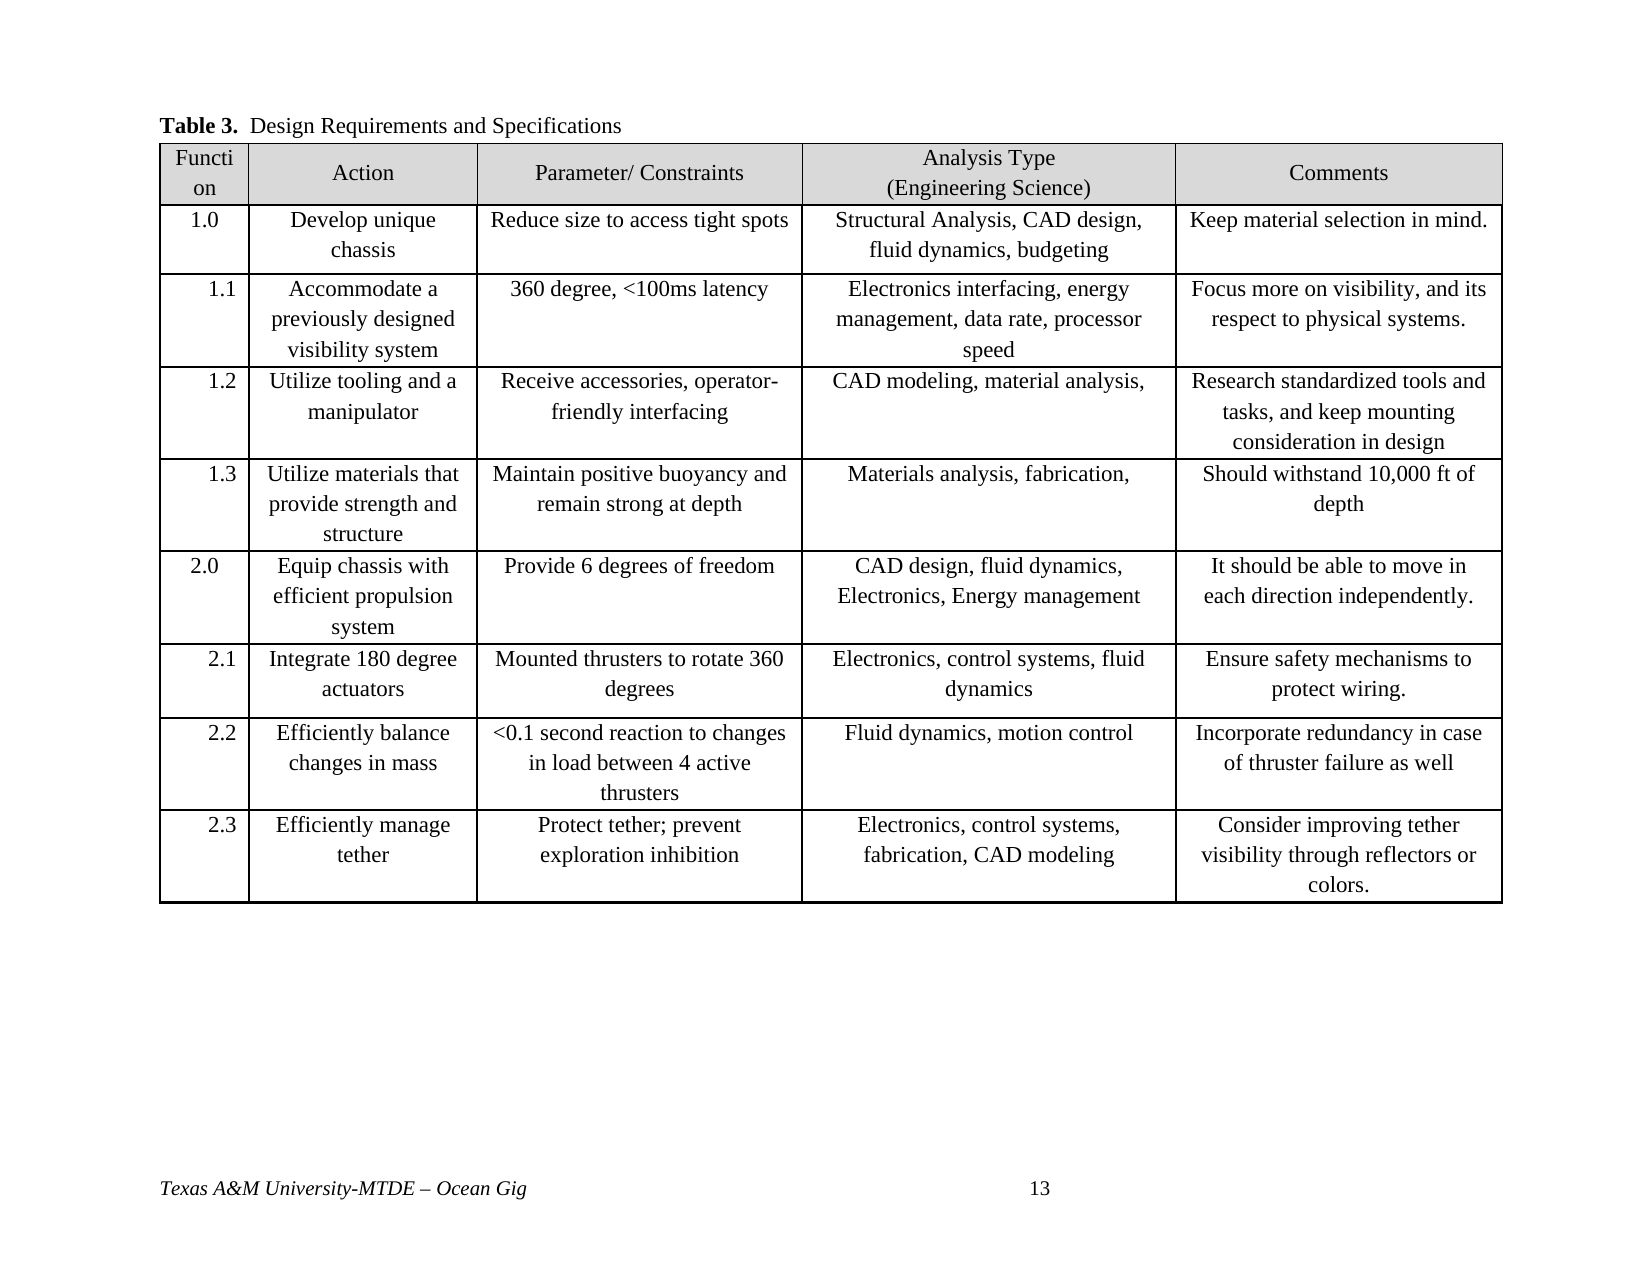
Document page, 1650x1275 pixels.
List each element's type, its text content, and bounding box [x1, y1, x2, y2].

table_cell Utilize materials that provide strength and structure [250, 460, 476, 550]
table_cell 1.1 [161, 275, 248, 366]
table_cell Materials analysis, fabrication, [803, 460, 1175, 550]
table_header Comments [1176, 144, 1502, 204]
table_cell Protect tether; prevent exploration inhibition [478, 811, 801, 901]
table_cell 2.2 [161, 719, 248, 809]
table_cell Utilize tooling and a manipulator [250, 368, 476, 458]
table_header Function [161, 144, 248, 204]
table_cell CAD design, fluid dynamics, Electronics, Energy management [803, 552, 1175, 643]
table_cell Electronics, control systems, fluid dynamics [803, 645, 1175, 717]
table_cell 1.3 [161, 460, 248, 550]
table_header Analysis Type (Engineering Science) [803, 144, 1175, 204]
table_cell Ensure safety mechanisms to protect wiring. [1177, 645, 1501, 717]
table_cell Electronics interfacing, energy management, data rate, processor speed [803, 275, 1175, 366]
table_cell Focus more on visibility, and its respect to physical systems. [1177, 275, 1501, 366]
table_cell Mounted thrusters to rotate 360 degrees [478, 645, 801, 717]
table_header Parameter/ Constraints [478, 144, 802, 204]
table_cell Fluid dynamics, motion control [803, 719, 1175, 809]
table_cell Efficiently balance changes in mass [250, 719, 476, 809]
table_cell Electronics, control systems, fabrication, CAD modeling [803, 811, 1175, 901]
table_cell Provide 6 degrees of freedom [478, 552, 801, 643]
table_cell 2.0 [161, 552, 248, 643]
table_cell Develop unique chassis [250, 206, 476, 273]
table_cell Research standardized tools and tasks, and keep mounting consideration in design [1177, 368, 1501, 458]
table_cell 1.2 [161, 368, 248, 458]
table_cell Keep material selection in mind. [1177, 206, 1501, 273]
table_cell It should be able to move in each direction independently. [1177, 552, 1501, 643]
table_cell Equip chassis with efficient propulsion system [250, 552, 476, 643]
table_cell Reduce size to access tight spots [478, 206, 801, 273]
table_cell Integrate 180 degree actuators [250, 645, 476, 717]
table_cell Receive accessories, operator-friendly interfacing [478, 368, 801, 458]
table_header Action [249, 144, 477, 204]
table_cell Efficiently manage tether [250, 811, 476, 901]
table_cell CAD modeling, material analysis, [803, 368, 1175, 458]
table_cell Incorporate redundancy in case of thruster failure as well [1177, 719, 1501, 809]
table_cell <0.1 second reaction to changes in load between 4 active thrusters [478, 719, 801, 809]
text Table 3. Design Requirements and Specifications [159, 112, 1509, 139]
table_cell Maintain positive buoyancy and remain strong at depth [478, 460, 801, 550]
table_cell 1.0 [161, 206, 248, 273]
table_cell 360 degree, <100ms latency [478, 275, 801, 366]
table_cell Structural Analysis, CAD design, fluid dynamics, budgeting [803, 206, 1175, 273]
table_cell Should withstand 10,000 ft of depth [1177, 460, 1501, 550]
table_cell 2.3 [161, 811, 248, 901]
table_cell Consider improving tether visibility through reflectors or colors. [1177, 811, 1501, 901]
table_cell Accommodate a previously designed visibility system [250, 275, 476, 366]
table_cell 2.1 [161, 645, 248, 717]
